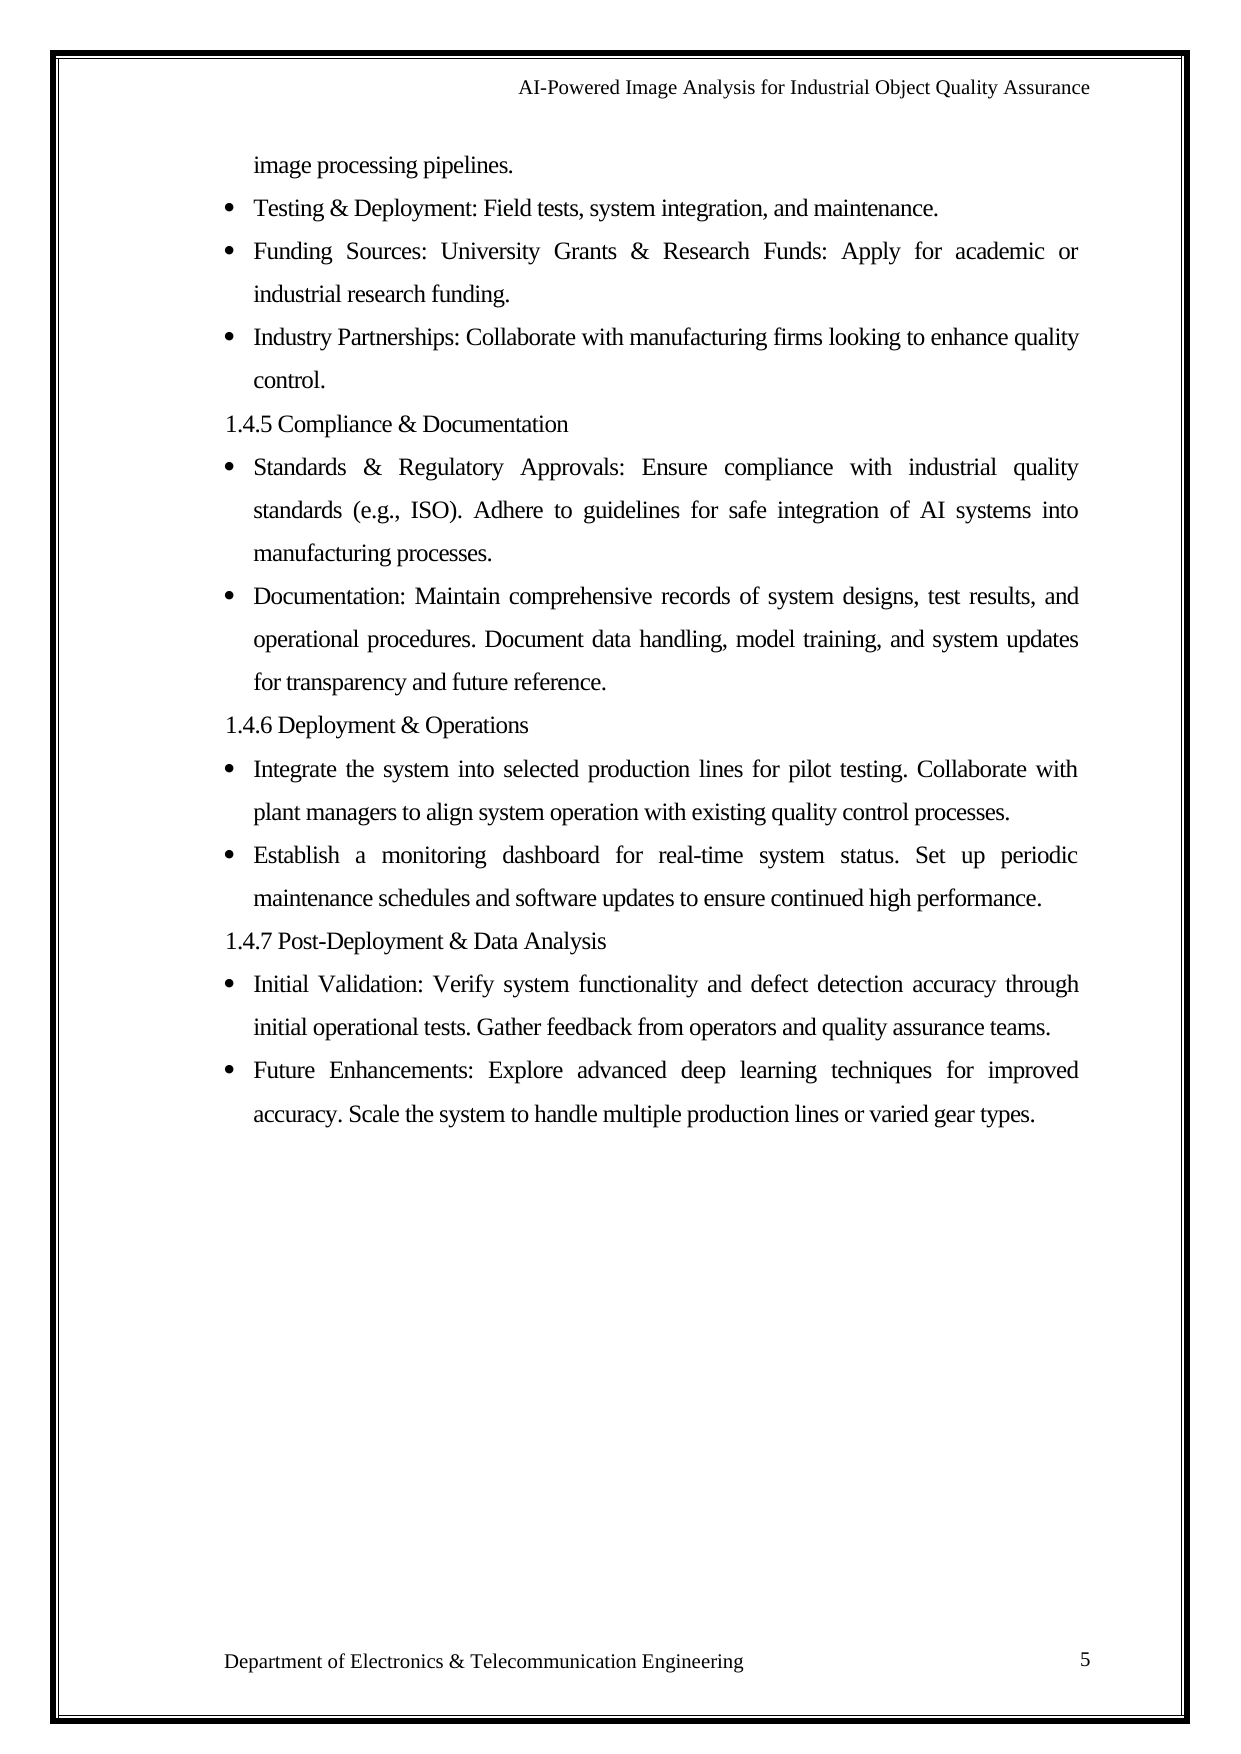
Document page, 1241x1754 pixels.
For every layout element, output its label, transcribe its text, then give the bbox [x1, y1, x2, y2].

text 1.4.5 Compliance & Documentation [225, 409, 1079, 437]
list Establish a monitoring dashboard for real-time system status. Set up periodic maintenance schedules and software updates to ensure continued high performance. [225, 840, 1079, 912]
list Industry Partnerships: Collaborate with manufacturing firms looking to enhance quality control. [225, 322, 1079, 394]
list Testing & Deployment: Field tests, system integration, and maintenance. [225, 193, 1079, 222]
list Future Enhancements: Explore advanced deep learning techniques for improved accuracy. Scale the system to handle multiple production lines or varied gear types. [225, 1056, 1079, 1127]
list Initial Validation: Verify system functionality and defect detection accuracy through initial operational tests. Gather feedback from operators and quality assurance teams. [225, 969, 1079, 1041]
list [225, 150, 1079, 179]
text 1.4.6 Deployment & Operations [225, 711, 1079, 739]
text 1.4.7 Post-Deployment & Data Analysis [225, 926, 1079, 955]
list Standards & Regulatory Approvals: Ensure compliance with industrial quality standards (e.g., ISO). Adhere to guidelines for safe integration of AI systems into manufacturing processes. [225, 452, 1079, 567]
list Integrate the system into selected production lines for pilot testing. Collaborate with plant managers to align system operation with existing quality control processes. [225, 754, 1079, 826]
list Documentation: Maintain comprehensive records of system designs, test results, and operational procedures. Document data handling, model training, and system updates for transparency and future reference. [225, 581, 1079, 696]
list Funding Sources: University Grants & Research Funds: Apply for academic or industrial research funding. [225, 236, 1079, 308]
